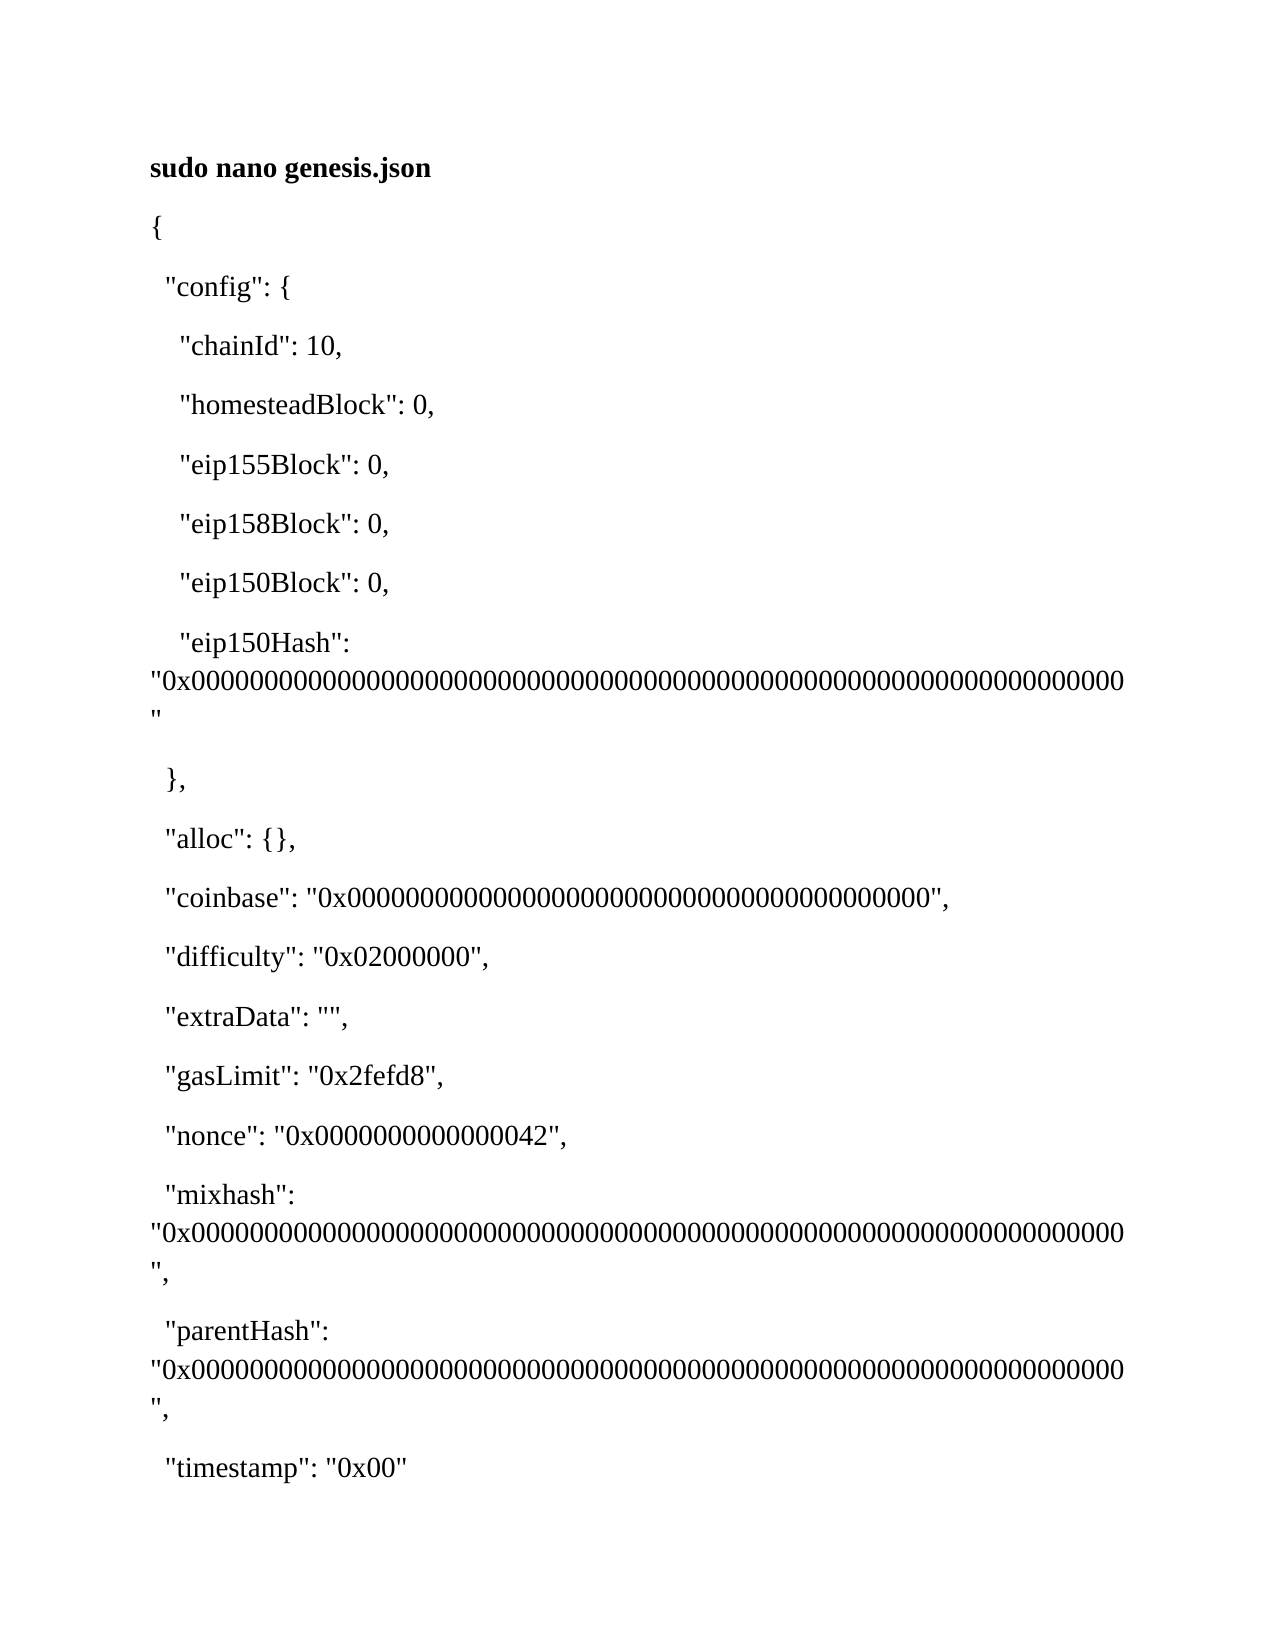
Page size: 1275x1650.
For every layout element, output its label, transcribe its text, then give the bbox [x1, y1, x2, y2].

text "mixhash": "0x0000000000000000000000000000000000000000000000000000000000000000", [150, 1177, 1125, 1288]
text "chainId": 10, [150, 328, 1125, 362]
text "eip158Block": 0, [150, 506, 1125, 540]
text "timestamp": "0x00" [150, 1450, 1125, 1483]
text "config": { [150, 269, 1125, 302]
text "eip155Block": 0, [150, 447, 1125, 480]
text "homesteadBlock": 0, [150, 387, 1125, 421]
text "coinbase": "0x0000000000000000000000000000000000000000", [150, 880, 1125, 914]
text sudo nano genesis.json [150, 150, 1125, 183]
text "eip150Hash": "0x0000000000000000000000000000000000000000000000000000000000000000" [150, 625, 1125, 736]
text "alloc": {}, [150, 821, 1125, 854]
text "gasLimit": "0x2fefd8", [150, 1058, 1125, 1092]
text }, [150, 761, 1125, 795]
text "nonce": "0x0000000000000042", [150, 1118, 1125, 1151]
text { [150, 209, 1125, 243]
text "parentHash": "0x0000000000000000000000000000000000000000000000000000000000000000", [150, 1313, 1125, 1424]
text "extraData": "", [150, 999, 1125, 1032]
text "difficulty": "0x02000000", [150, 939, 1125, 973]
text "eip150Block": 0, [150, 566, 1125, 599]
